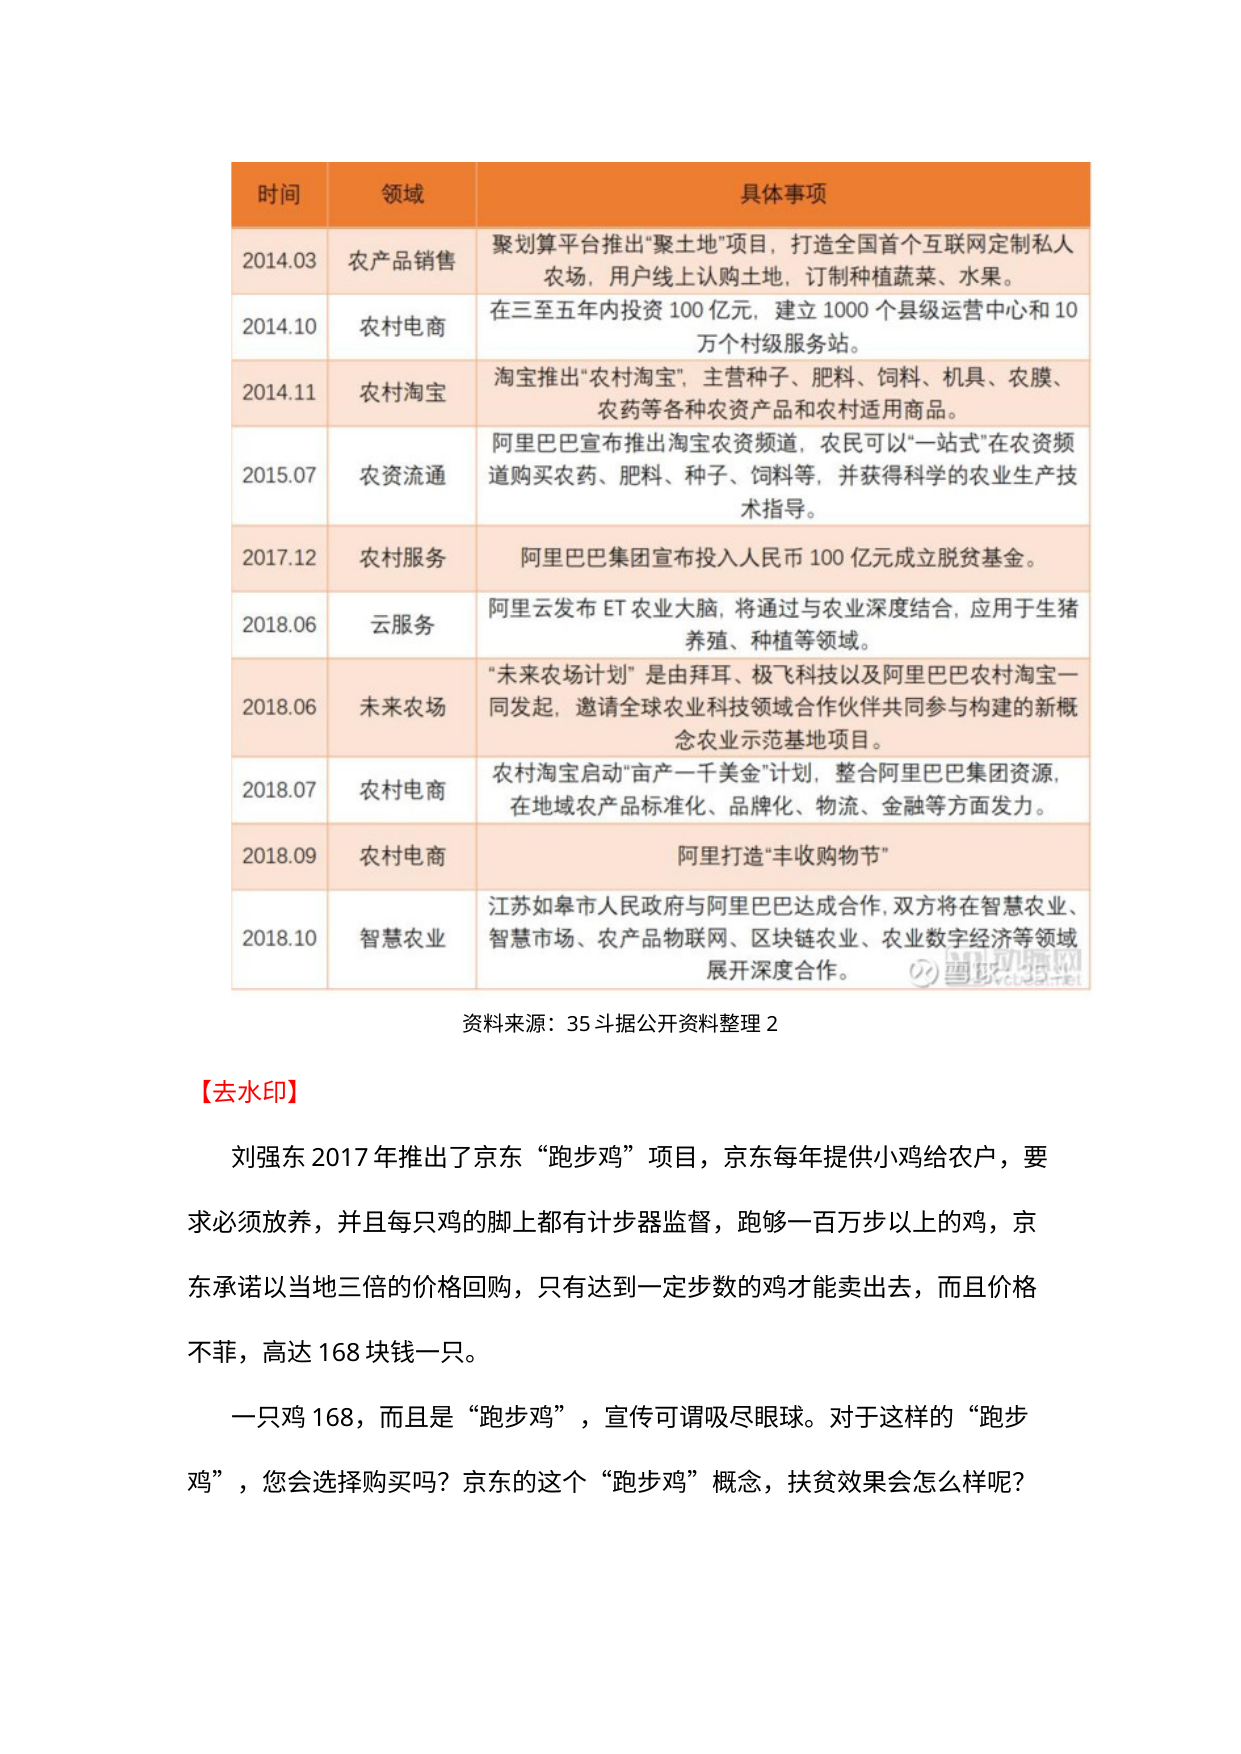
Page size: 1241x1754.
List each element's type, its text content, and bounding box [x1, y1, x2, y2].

picture [231, 162, 1097, 1000]
text 【去水印】 [187, 1058, 1053, 1123]
text 刘强东2017年推出了京东“跑步鸡”项目，京东每年提供小鸡给农户，要求必须放养，并且每只鸡的脚上都有计步器监督，跑够一百万步以上的鸡，京东承诺以当地三倍的价格回购，只有达到一定步数的鸡才能卖出去，而且价格不菲，高达168块钱一只。 [187, 1123, 1053, 1383]
text 资料来源：35斗据公开资料整理 2 [187, 1007, 1053, 1037]
text 一只鸡168，而且是“跑步鸡”，宣传可谓吸尽眼球。对于这样的“跑步鸡”，您会选择购买吗？京东的这个“跑步鸡”概念，扶贫效果会怎么样呢？ [187, 1383, 1053, 1513]
